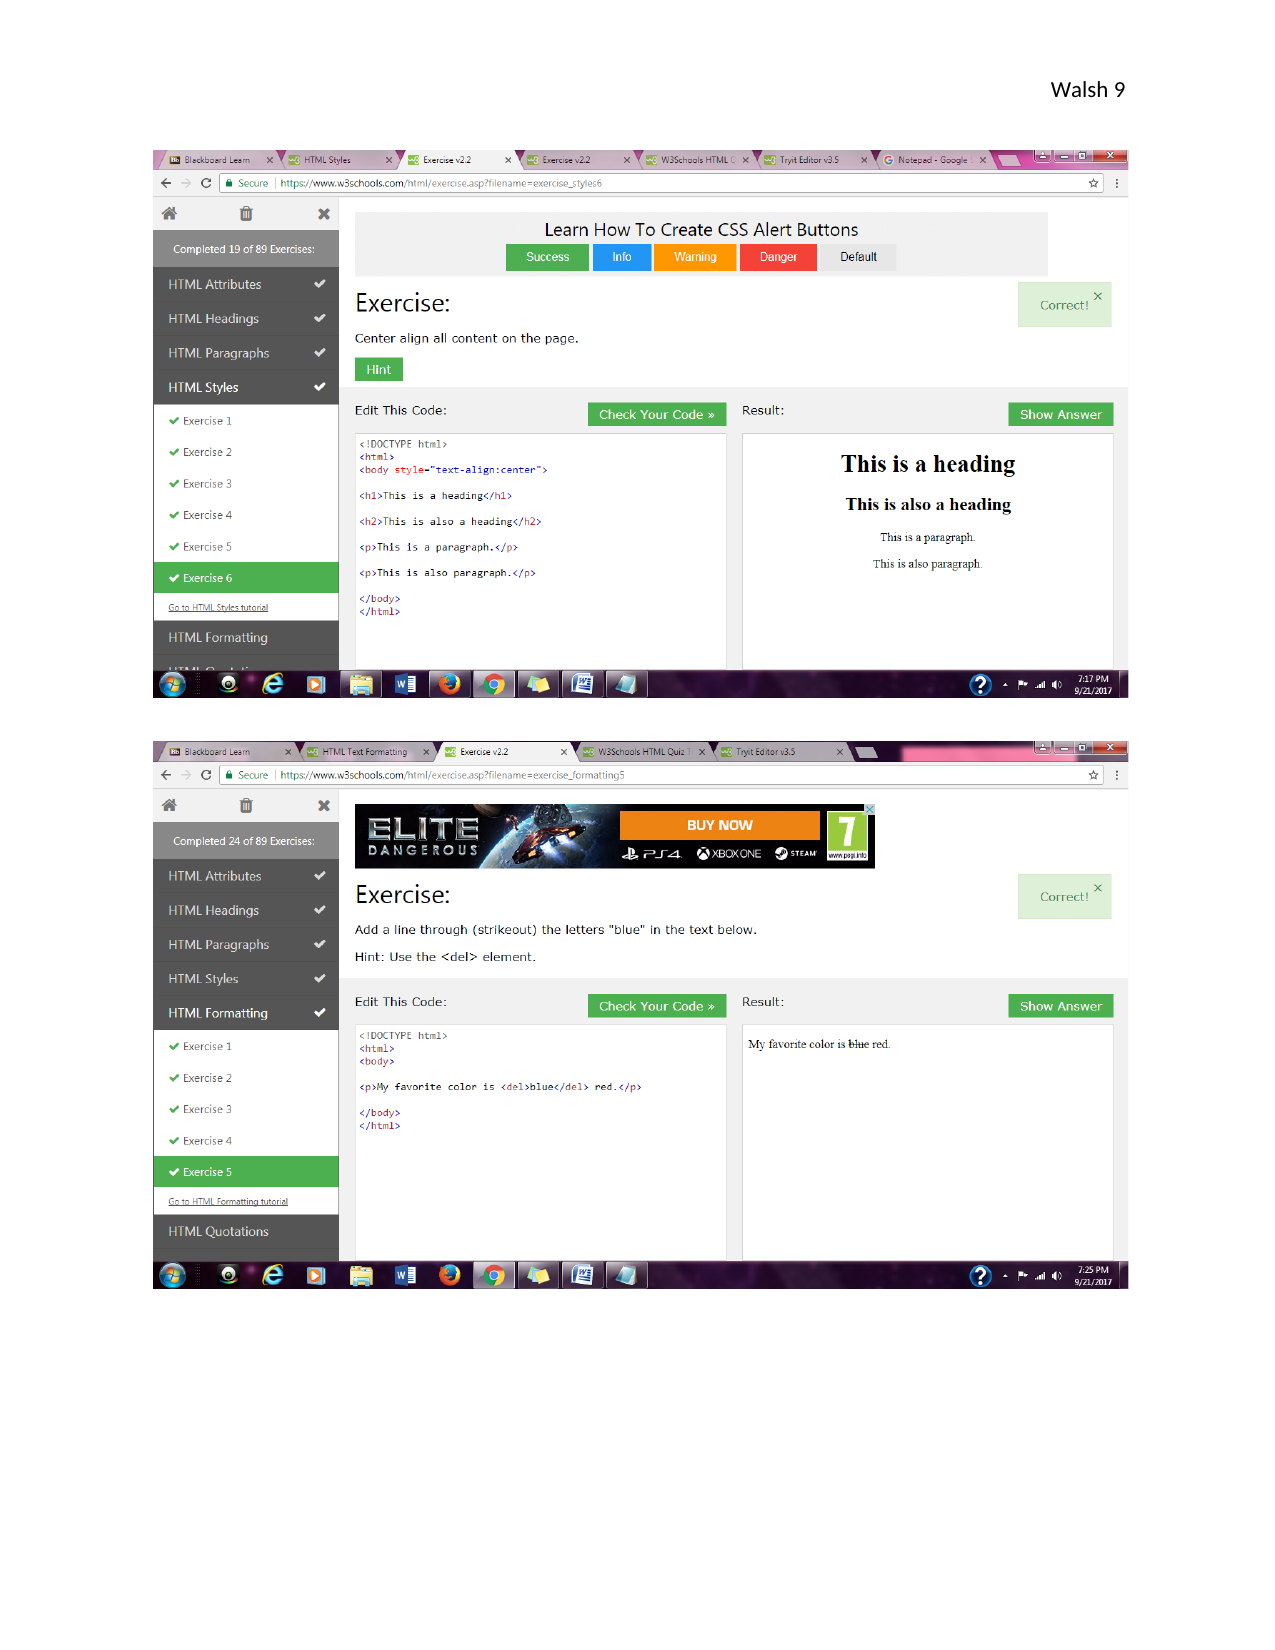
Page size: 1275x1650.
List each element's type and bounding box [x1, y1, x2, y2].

picture [153, 150, 1129, 698]
picture [153, 741, 1129, 1289]
